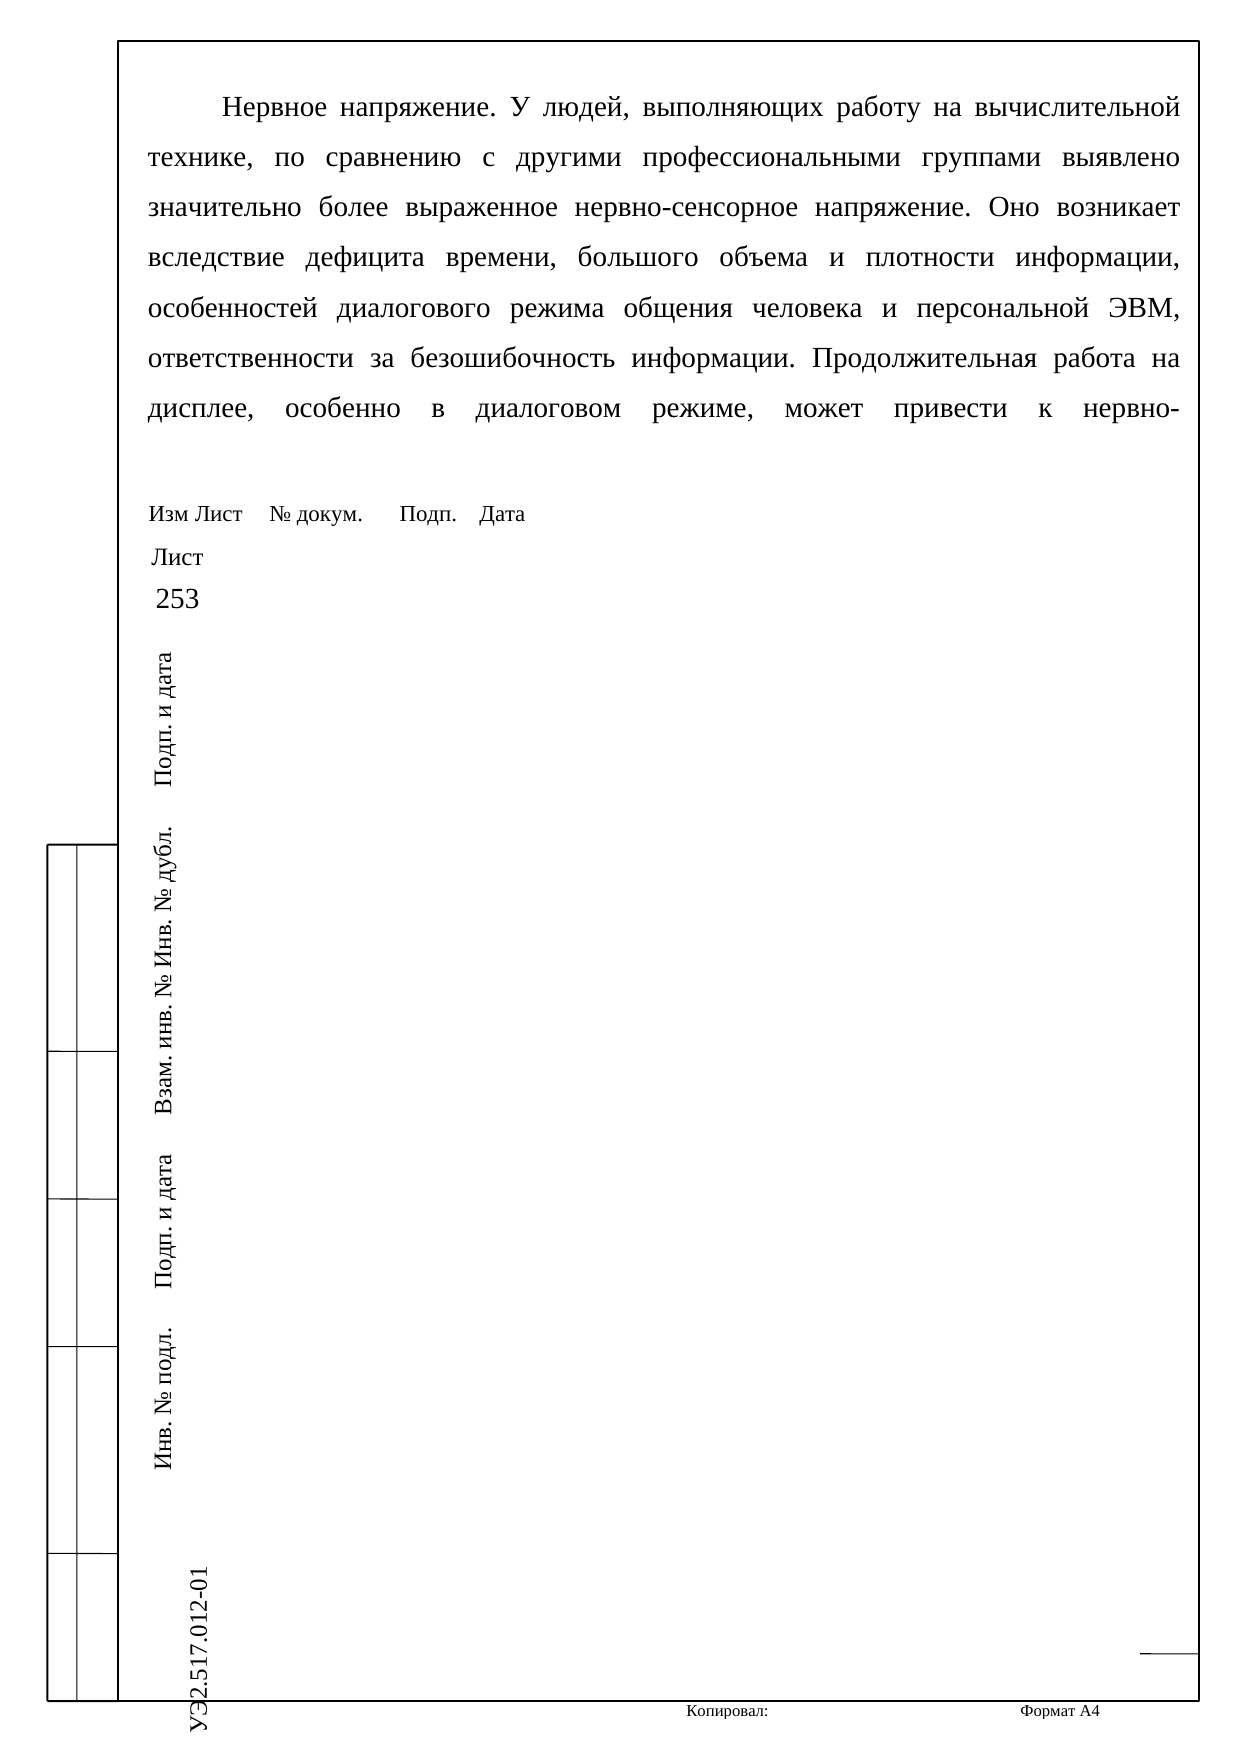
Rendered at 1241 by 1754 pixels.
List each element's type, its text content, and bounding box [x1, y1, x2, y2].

text Нервное напряжение. У людей, выполняющих работу на вычислительной технике, по сравнению с другими профессиональными группами выявлено значительно более выраженное нервно-сенсорное напряжение. Оно возникает вследствие дефицита времени, большого объема и плотности информации, особенностей диалогового режима общения человека и персональной ЭВМ, ответственности за безошибочность информации. Продолжительная работа на дисплее, особенно в диалоговом режиме, может привести к нервно-эмоциональному перенапряжению, нарушению сна, ухудшению состояния, снижению концентрации внимания и работоспособности, хронической головной боли, повышенной возбудимости нервной системы, депрессии [19]. [148, 89, 1181, 424]
